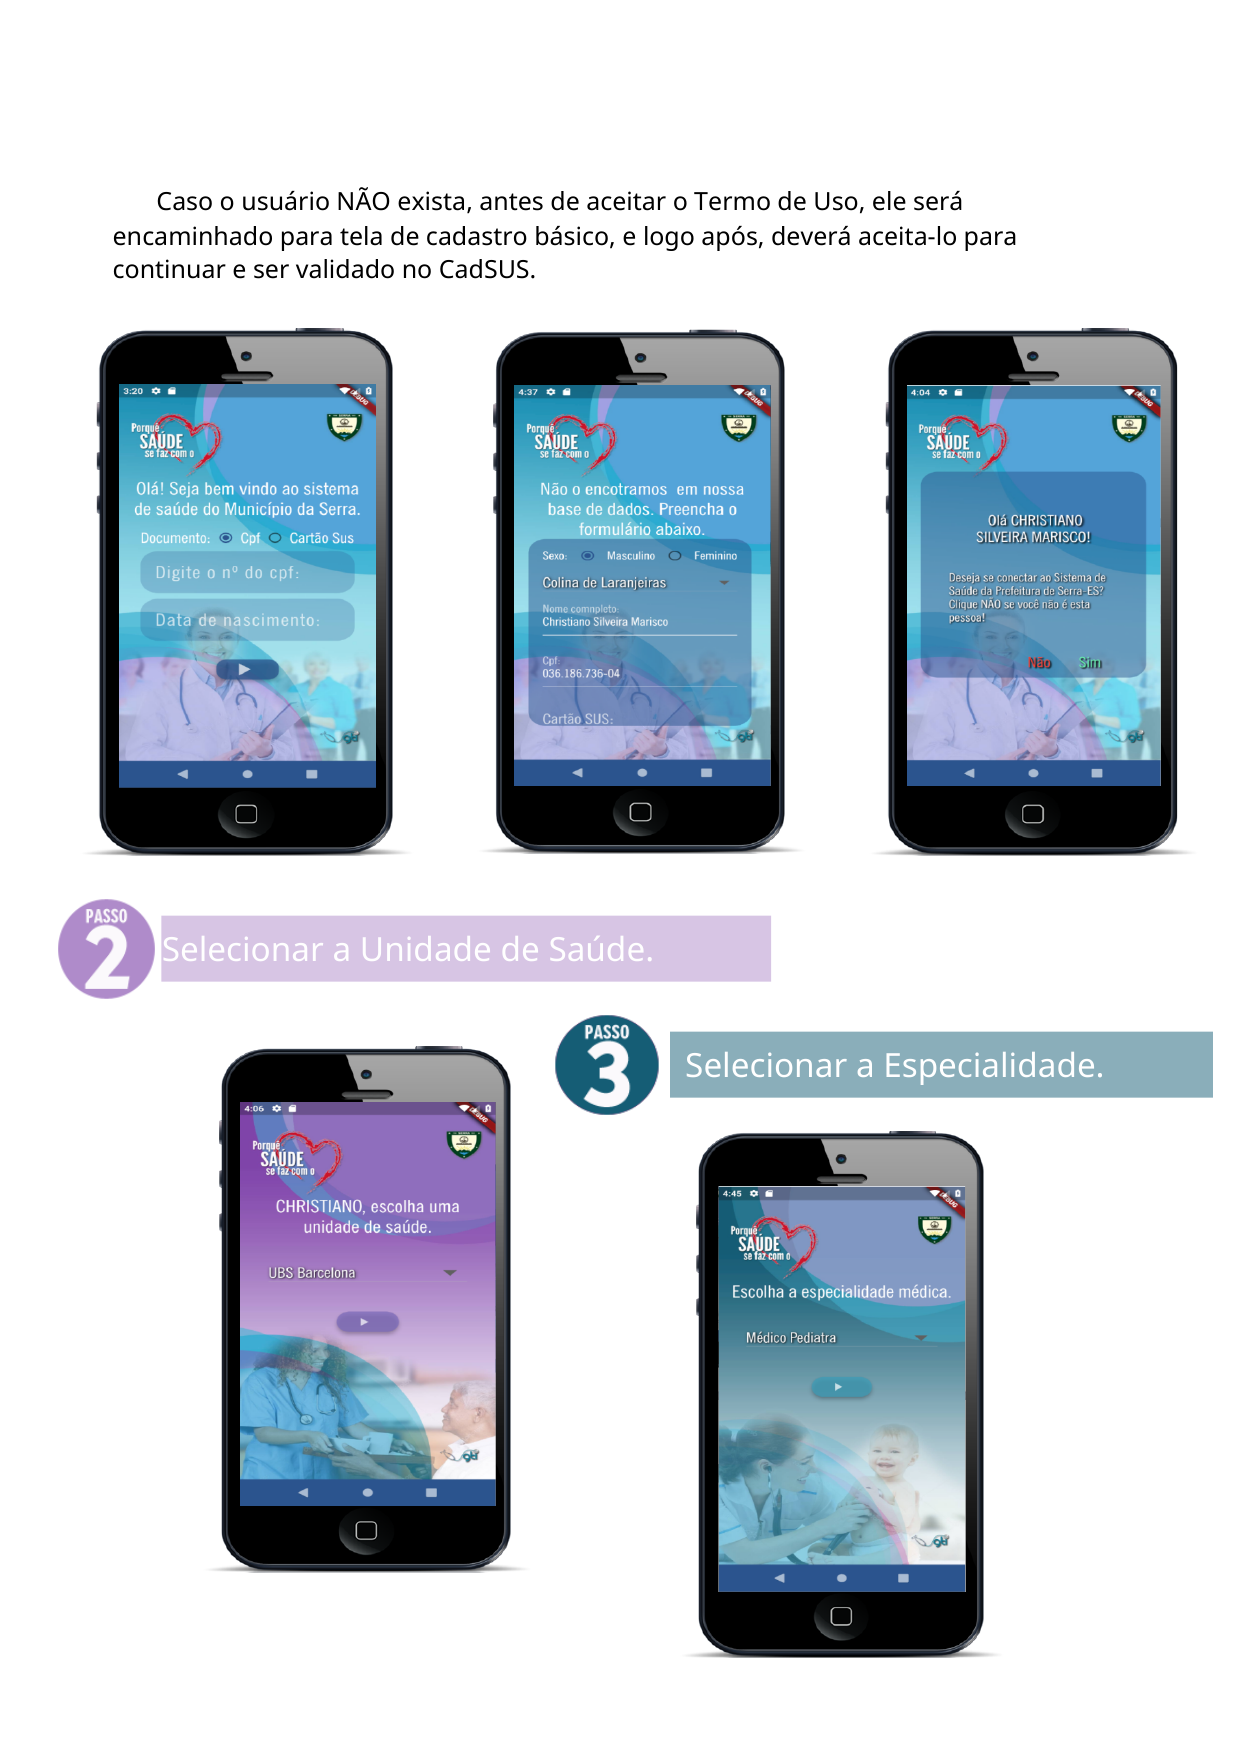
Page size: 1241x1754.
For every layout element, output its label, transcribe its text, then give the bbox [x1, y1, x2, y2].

picture [670, 1115, 1005, 1658]
picture [69, 312, 414, 856]
picture [552, 1012, 661, 1117]
picture [55, 896, 157, 1001]
picture [466, 314, 806, 854]
picture [858, 312, 1199, 856]
picture [192, 1031, 532, 1573]
text Caso o usuário NÃO exista, antes de aceitar o Termo de Uso, ele será encaminhado para tela de cadastro básico, e logo após, deverá aceita-lo para continuar e ser validado no CadSUS. [112, 184, 1128, 286]
